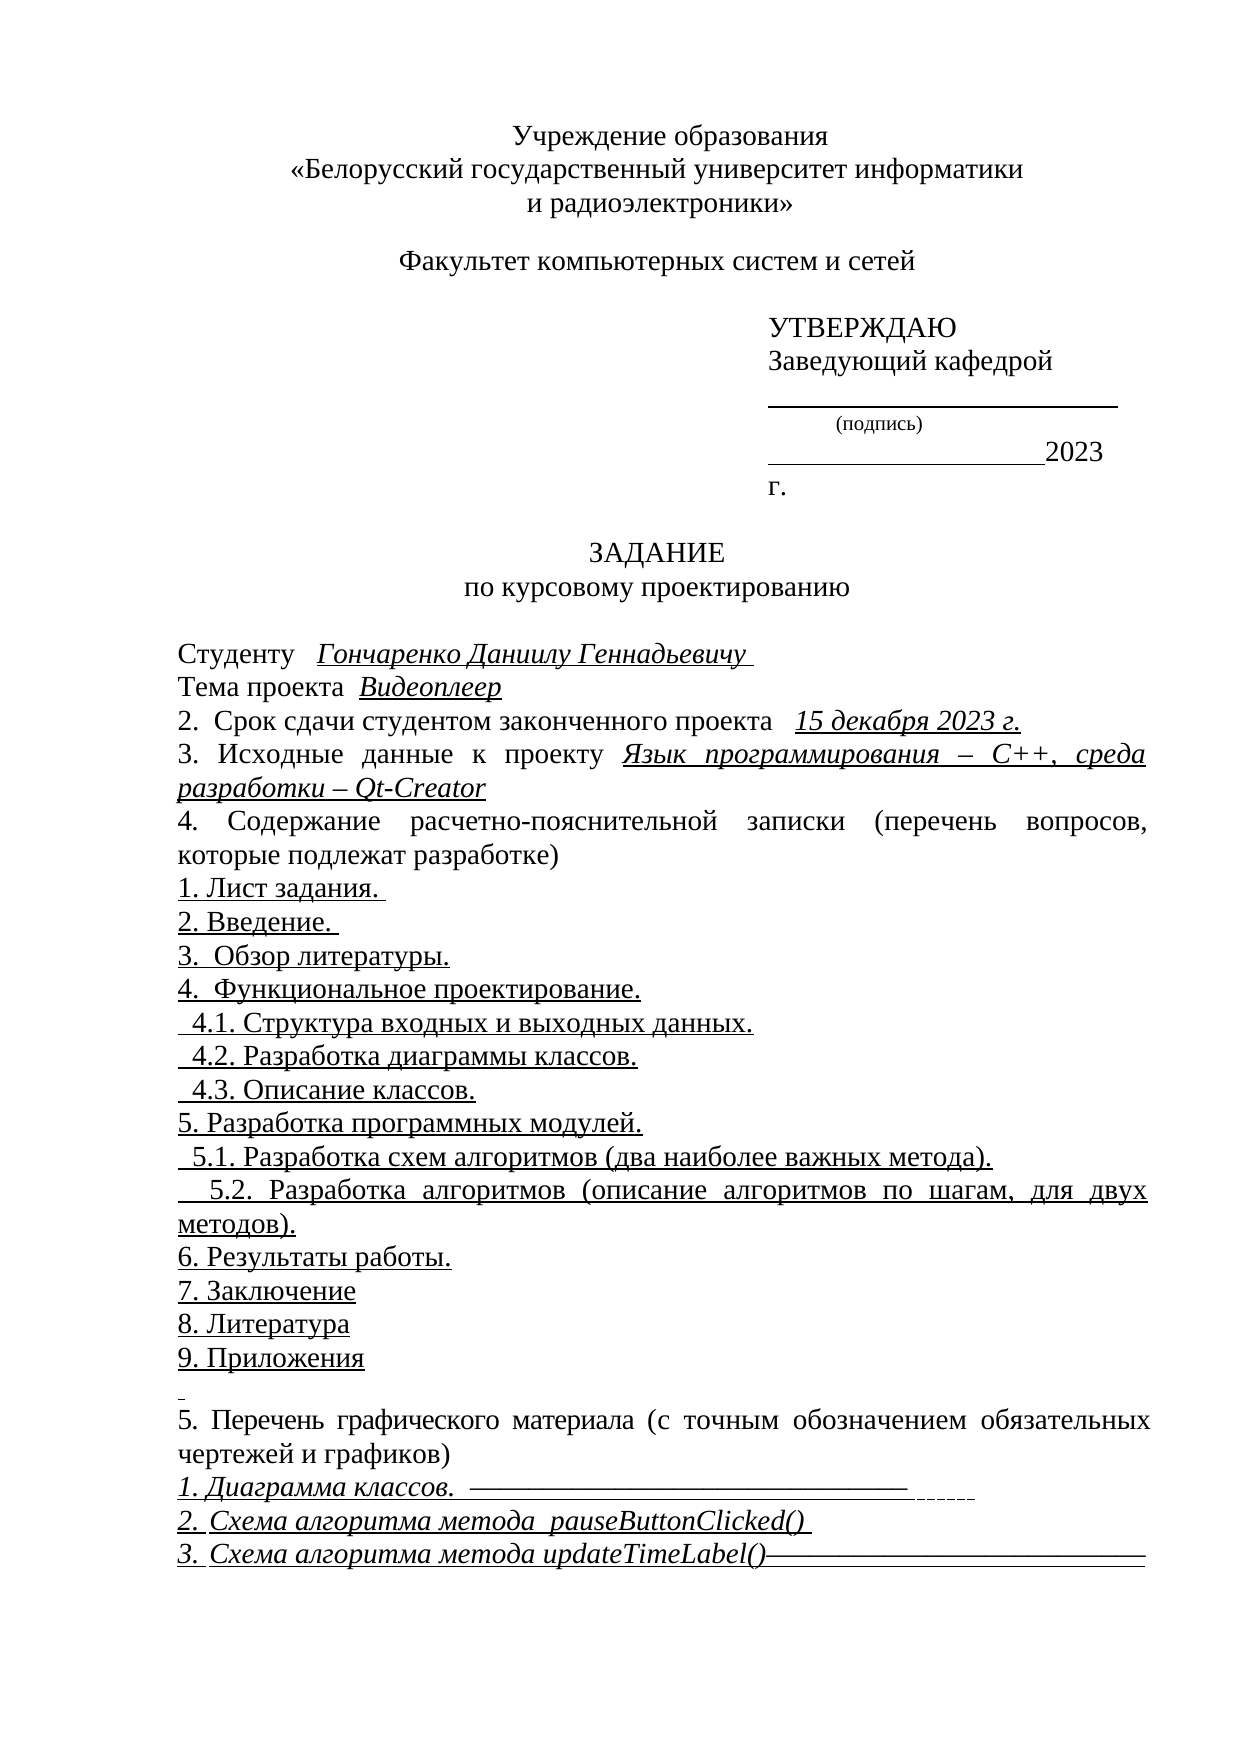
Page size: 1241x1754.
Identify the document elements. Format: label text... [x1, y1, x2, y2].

text 3. Схема алгоритма метода updateTimeLabel()–––––––––––––––––––––––––– [177, 1537, 1148, 1570]
text 5. Перечень графического материала (с точным обозначением обязательных чертежей и графиков) [177, 1402, 1152, 1469]
text 5.2. Разработка алгоритмов (описание алгоритмов по шагам, для двух методов). [177, 1202, 1148, 1239]
text Заведующий кафедрой [768, 343, 1137, 377]
text –––––––––––––––––––2023 г. [768, 434, 1137, 502]
text 3. Исходные данные к проекту Язык программирования – C++, среда разработки – Qt-Creator [177, 736, 1148, 803]
text 1. Лист задания. [177, 871, 1148, 904]
text «Белорусский государственный университет информатики и радиоэлектроники» [177, 152, 1143, 219]
text 5. Разработка программных модулей. [177, 1105, 1148, 1139]
text Тема проекта Видеоплеер [177, 669, 1148, 703]
text 4.2. Разработка диаграммы классов. [177, 1038, 1148, 1072]
text 4. Содержание расчетно-пояснительной записки (перечень вопросов, которые подлежат разработке) [177, 803, 1148, 871]
text Факультет компьютерных систем и сетей [177, 243, 1137, 276]
text УТВЕРЖДАЮ [768, 310, 1137, 343]
text 5.2. Разработка алгоритмов (описание алгоритмов по шагам, для двух методов). [177, 1172, 1148, 1201]
text 2. Схема алгоритма метода pauseButtonClicked() [177, 1503, 1148, 1537]
text 7. Заключение [177, 1273, 1148, 1307]
text 4.3. Описание классов. [177, 1072, 1148, 1105]
text 4.1. Структура входных и выходных данных. [177, 1005, 1148, 1038]
text 9. Приложения [177, 1340, 1148, 1374]
text по курсовому проектированию [177, 569, 1137, 602]
text 4. Функциональное проектирование. [177, 971, 1148, 1005]
text 8. Литература [177, 1307, 1148, 1340]
text 2. Введение. [177, 904, 1148, 938]
text Студенту Гончаренко Даниилу Геннадьевичу [177, 636, 1137, 669]
text 2. Срок сдачи студентом законченного проекта 15 декабря 2023 г. [177, 703, 1148, 736]
text –––––––––––––––––––––––– [768, 377, 1137, 411]
text 5.1. Разработка схем алгоритмов (два наиболее важных метода). [177, 1139, 1148, 1172]
text 1. Диаграмма классов. –––––––––––––––––––––––––––––– [177, 1469, 1149, 1503]
text ЗАДАНИЕ [177, 535, 1137, 569]
text (подпись) [768, 411, 1137, 434]
text 3. Обзор литературы. [177, 938, 1148, 971]
text Учреждение образования [177, 118, 1163, 152]
text 6. Результаты работы. [177, 1239, 1148, 1273]
